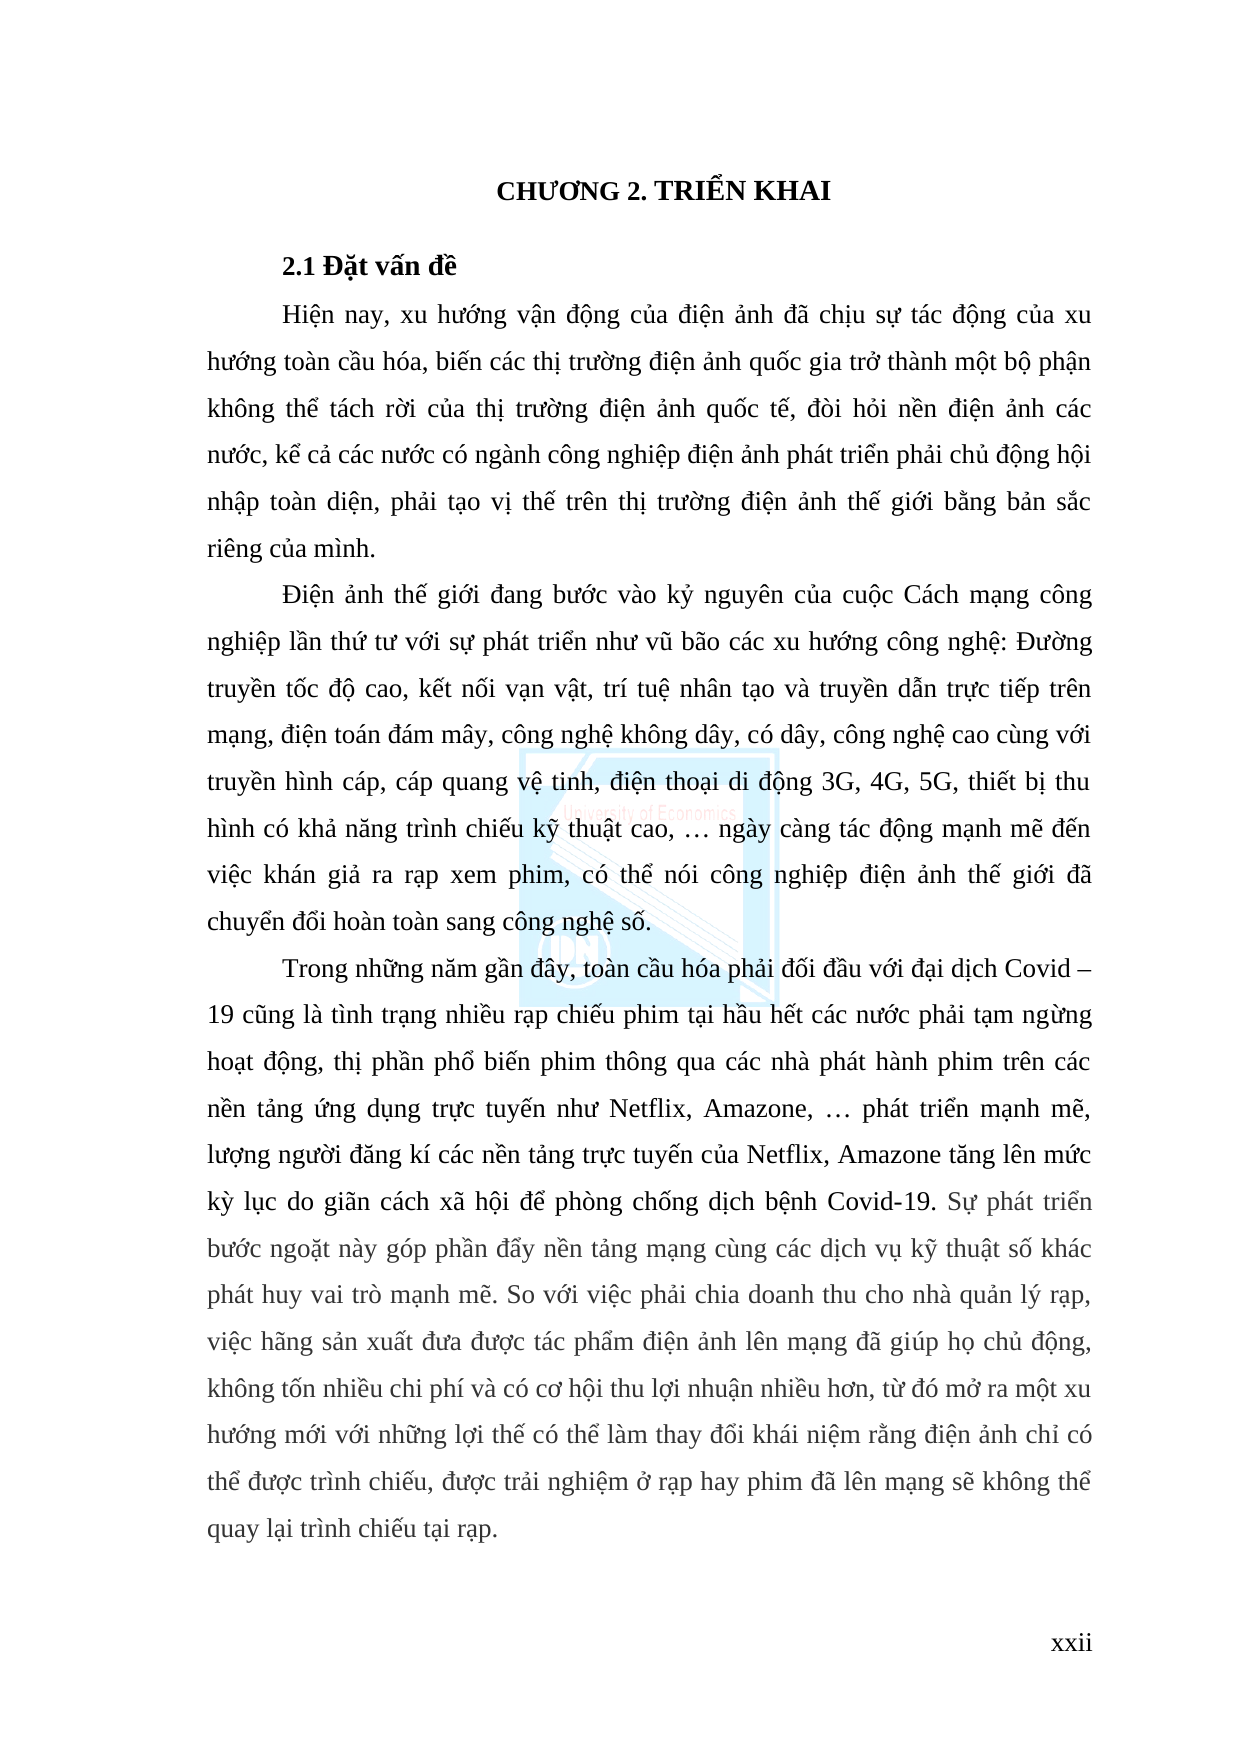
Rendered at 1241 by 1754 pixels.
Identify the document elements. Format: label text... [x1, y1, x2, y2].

text Điện ảnh thế giới đang bước vào kỷ nguyên của cuộc Cách mạng công nghiệp lần thứ tư với sự phát triển như vũ bão các xu hướng công nghệ: Đường truyền tốc độ cao, kết nối vạn vật, trí tuệ nhân tạo và truyền dẫn trực tiếp trên mạng, điện toán đám mây, công nghệ không dây, có dây, công nghệ cao cùng với truyền hình cáp, cáp quang vệ tinh, điện thoại di động 3G, 4G, 5G, thiết bị thu hình có khả năng trình chiếu kỹ thuật cao, … ngày càng tác động mạnh mẽ đến việc khán giả ra rạp xem phim, có thể nói công nghiệp điện ảnh thế giới đã chuyển đổi hoàn toàn sang công nghệ số. [207, 578, 1092, 936]
text 2.1 Đặt vấn đề [207, 248, 1092, 282]
text Trong những năm gần đây, toàn cầu hóa phải đối đầu với đại dịch Covid – 19 cũng là tình trạng nhiều rạp chiếu phim tại hầu hết các nước phải tạm ngừng hoạt động, thị phần phổ biến phim thông qua các nhà phát hành phim trên các nền tảng ứng dụng trực tuyến như Netflix, Amazone, … phát triển mạnh mẽ, lượng người đăng kí các nền tảng trực tuyến của Netflix, Amazone tăng lên mức kỳ lục do giãn cách xã hội để phòng chống dịch bệnh Covid-19. Sự phát triển bước ngoặt này góp phần đẩy nền tảng mạng cùng các dịch vụ kỹ thuật số khác phát huy vai trò mạnh mẽ. So với việc phải chia doanh thu cho nhà quản lý rạp, việc hãng sản xuất đưa được tác phẩm điện ảnh lên mạng đã giúp họ chủ động, không tốn nhiều chi phí và có cơ hội thu lợi nhuận nhiều hơn, từ đó mở ra một xu hướng mới với những lợi thế có thể làm thay đổi khái niệm rằng điện ảnh chỉ có thể được trình chiếu, được trải nghiệm ở rạp hay phim đã lên mạng sẽ không thể quay lại trình chiếu tại rạp. [207, 952, 1092, 1543]
subtitle TRIỂN KHAI [235, 173, 1092, 206]
text Hiện nay, xu hướng vận động của điện ảnh đã chịu sự tác động của xu hướng toàn cầu hóa, biến các thị trường điện ảnh quốc gia trở thành một bộ phận không thể tách rời của thị trường điện ảnh quốc tế, đòi hỏi nền điện ảnh các nước, kể cả các nước có ngành công nghiệp điện ảnh phát triển phải chủ động hội nhập toàn diện, phải tạo vị thế trên thị trường điện ảnh thế giới bằng bản sắc riêng của mình. [207, 298, 1092, 563]
